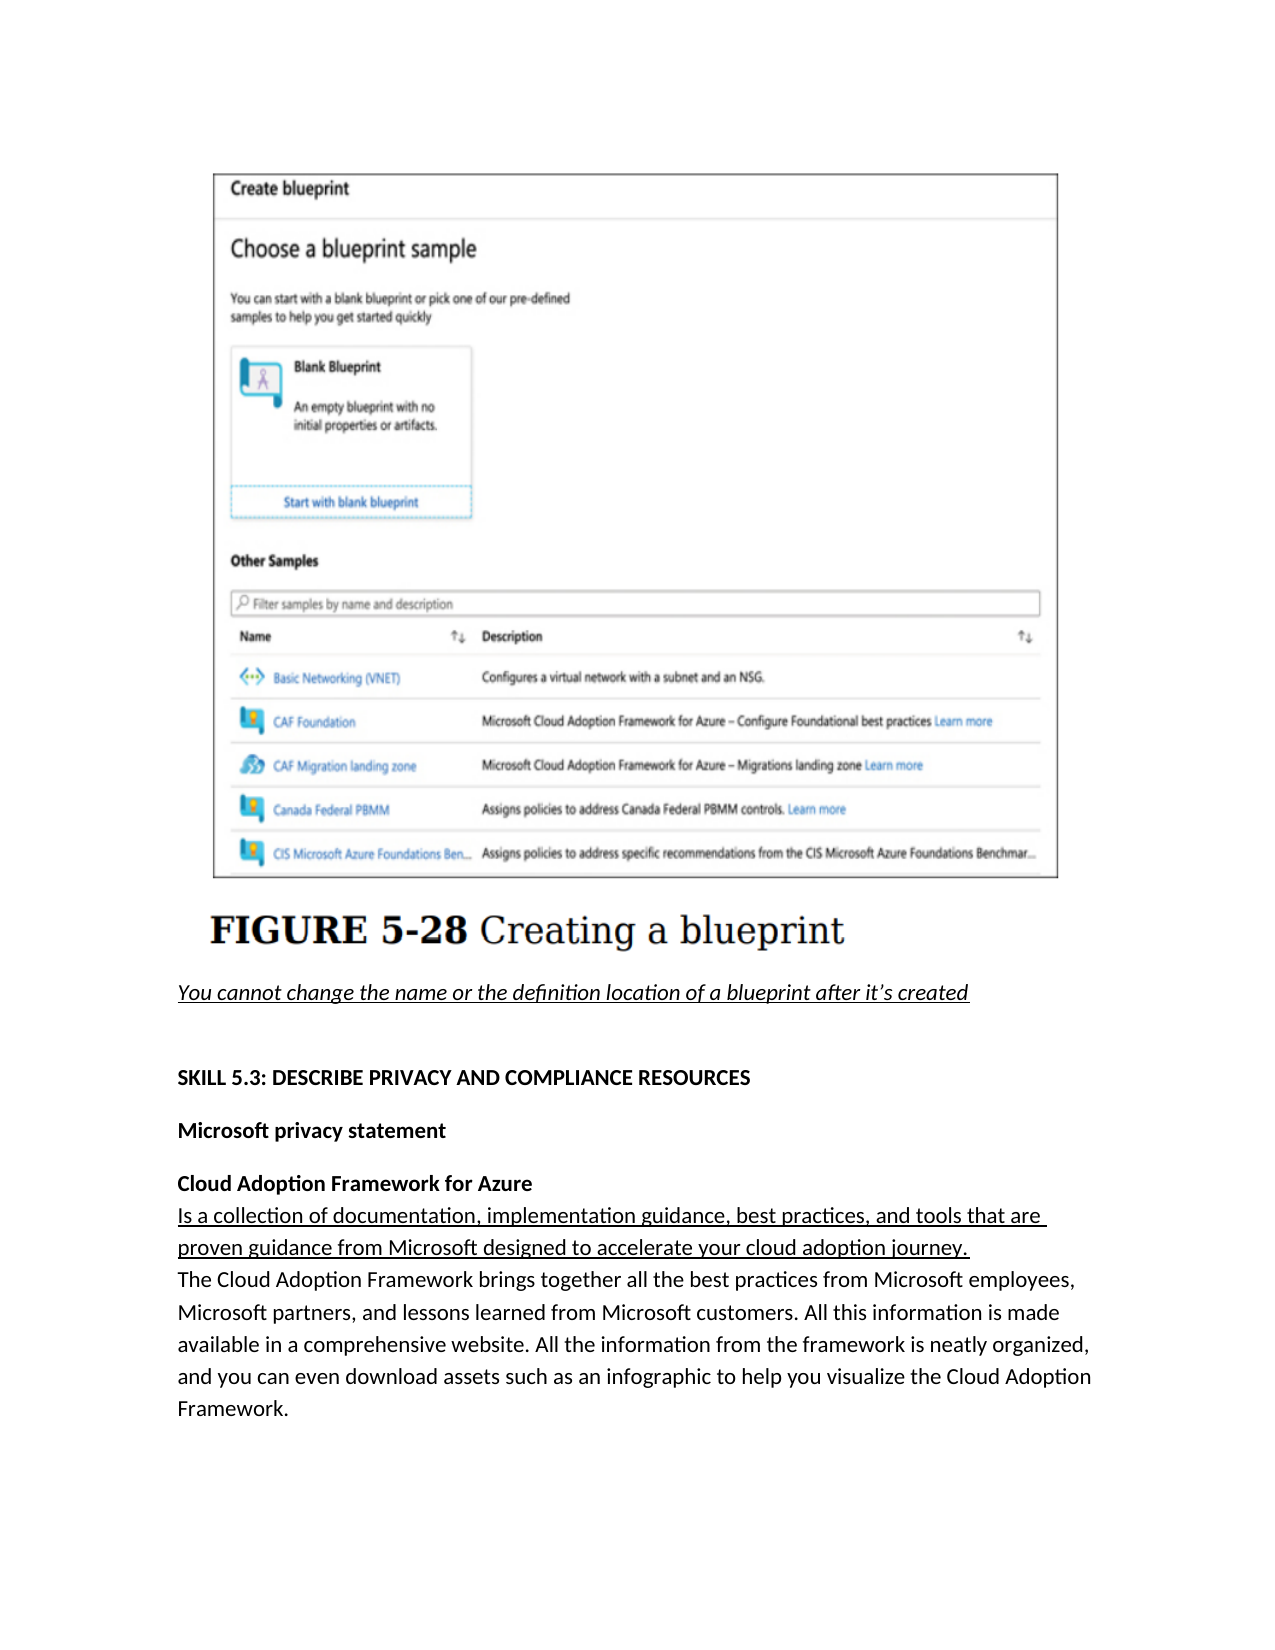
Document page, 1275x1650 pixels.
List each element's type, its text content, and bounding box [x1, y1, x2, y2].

text SKILL 5.3: DESCRIBE PRIVACY AND COMPLIANCE RESOURCES [177, 1063, 1098, 1091]
text Microsoft privacy statement [177, 1116, 1098, 1144]
picture [177, 147, 1098, 953]
text Cloud Adoption Framework for Azure Is a collection of documentation, implementation guidance, best practices, and tools that are proven guidance from Microsoft designed to accelerate your cloud adoption journey. The Cloud Adoption Framework brings together all the best practices from Microsoft employees, Microsoft partners, and lessons learned from Microsoft customers. All this information is made available in a comprehensive website. All the information from the framework is neatly organized, and you can even download assets such as an infographic to help you visualize the Cloud Adoption Framework. [177, 1169, 1098, 1422]
text You cannot change the name or the definition location of a blueprint after it’s created [177, 978, 1098, 1038]
